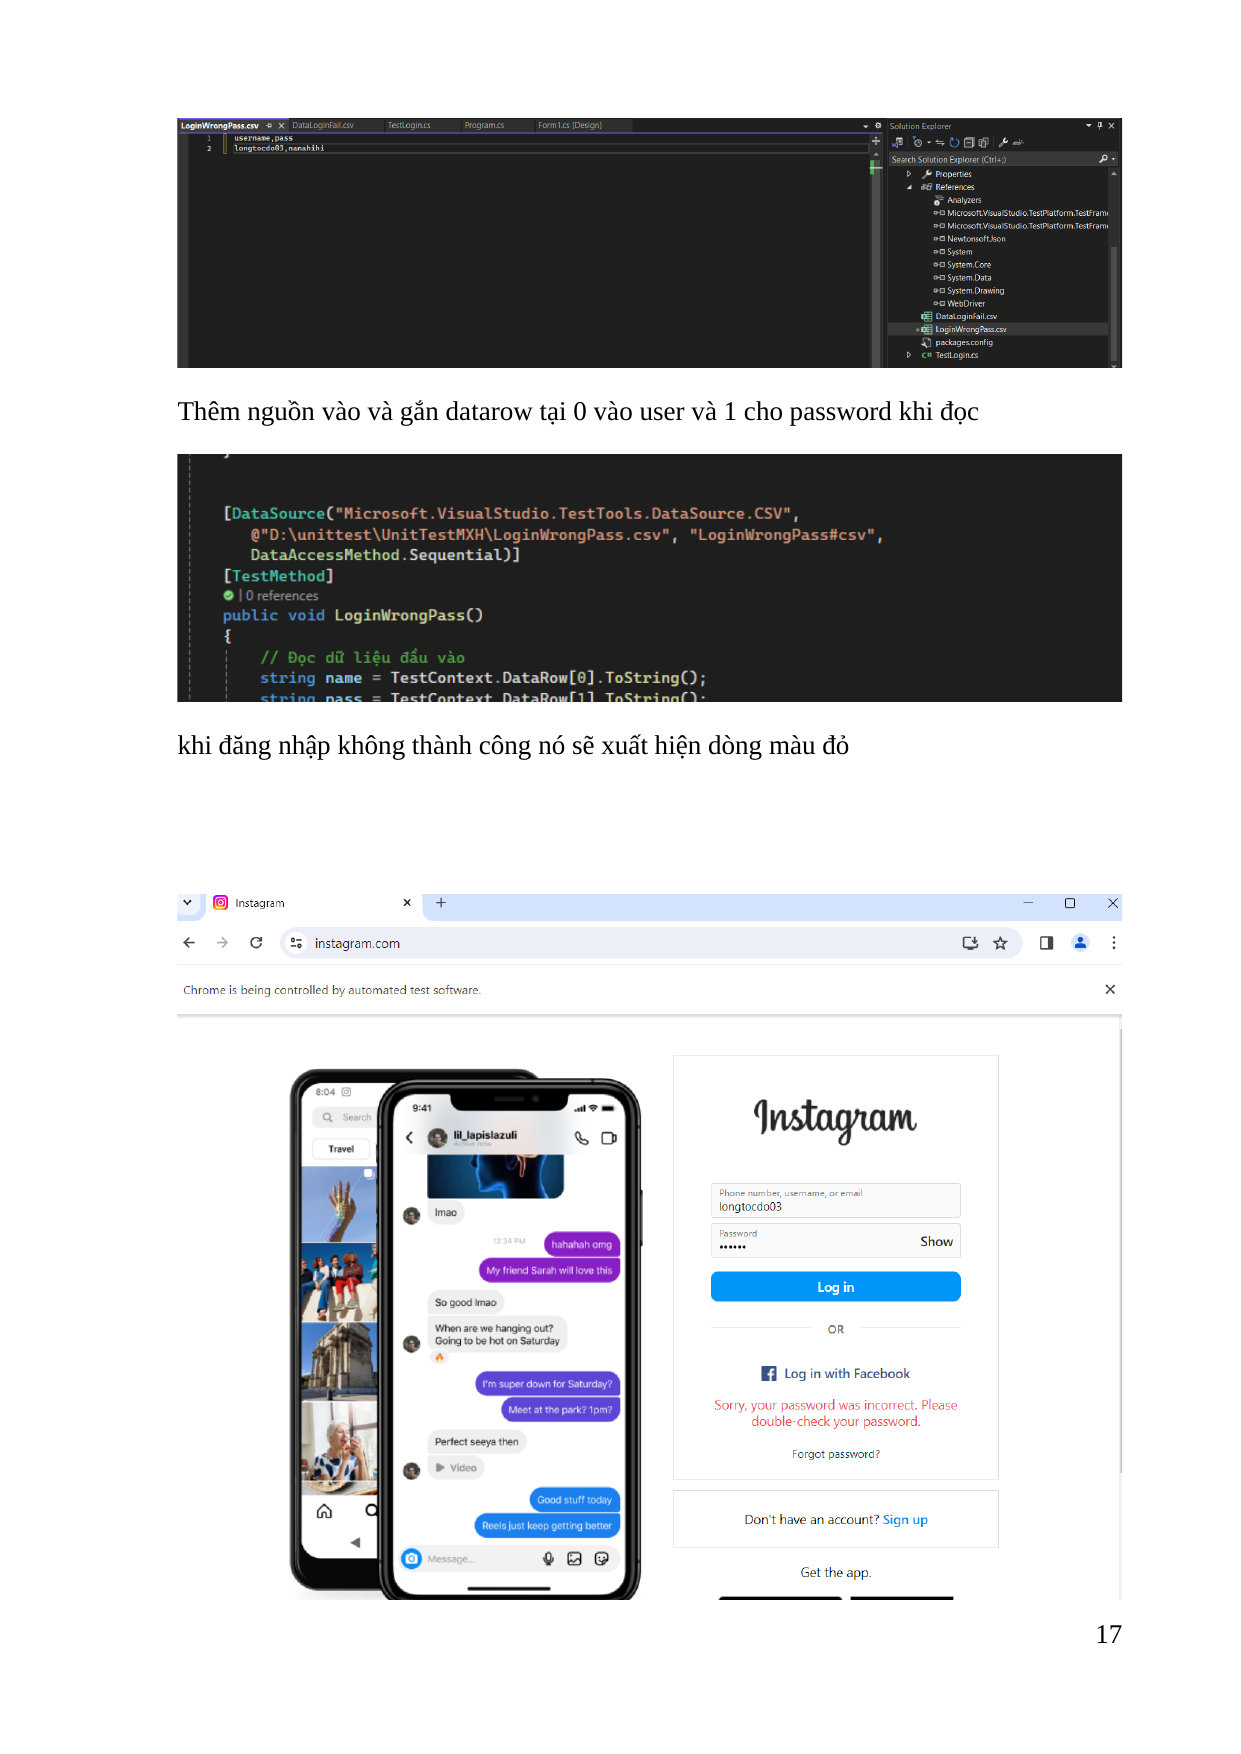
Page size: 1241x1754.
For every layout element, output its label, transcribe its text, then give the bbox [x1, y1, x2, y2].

picture [177, 118, 1123, 368]
text khi đăng nhập không thành công nó sẽ xuất hiện dòng màu đỏ [177, 729, 1122, 760]
picture [177, 454, 1123, 702]
text Thêm nguồn vào và gắn datarow tại 0 vào user và 1 cho password khi đọc [177, 395, 1122, 426]
picture [177, 894, 1123, 1600]
